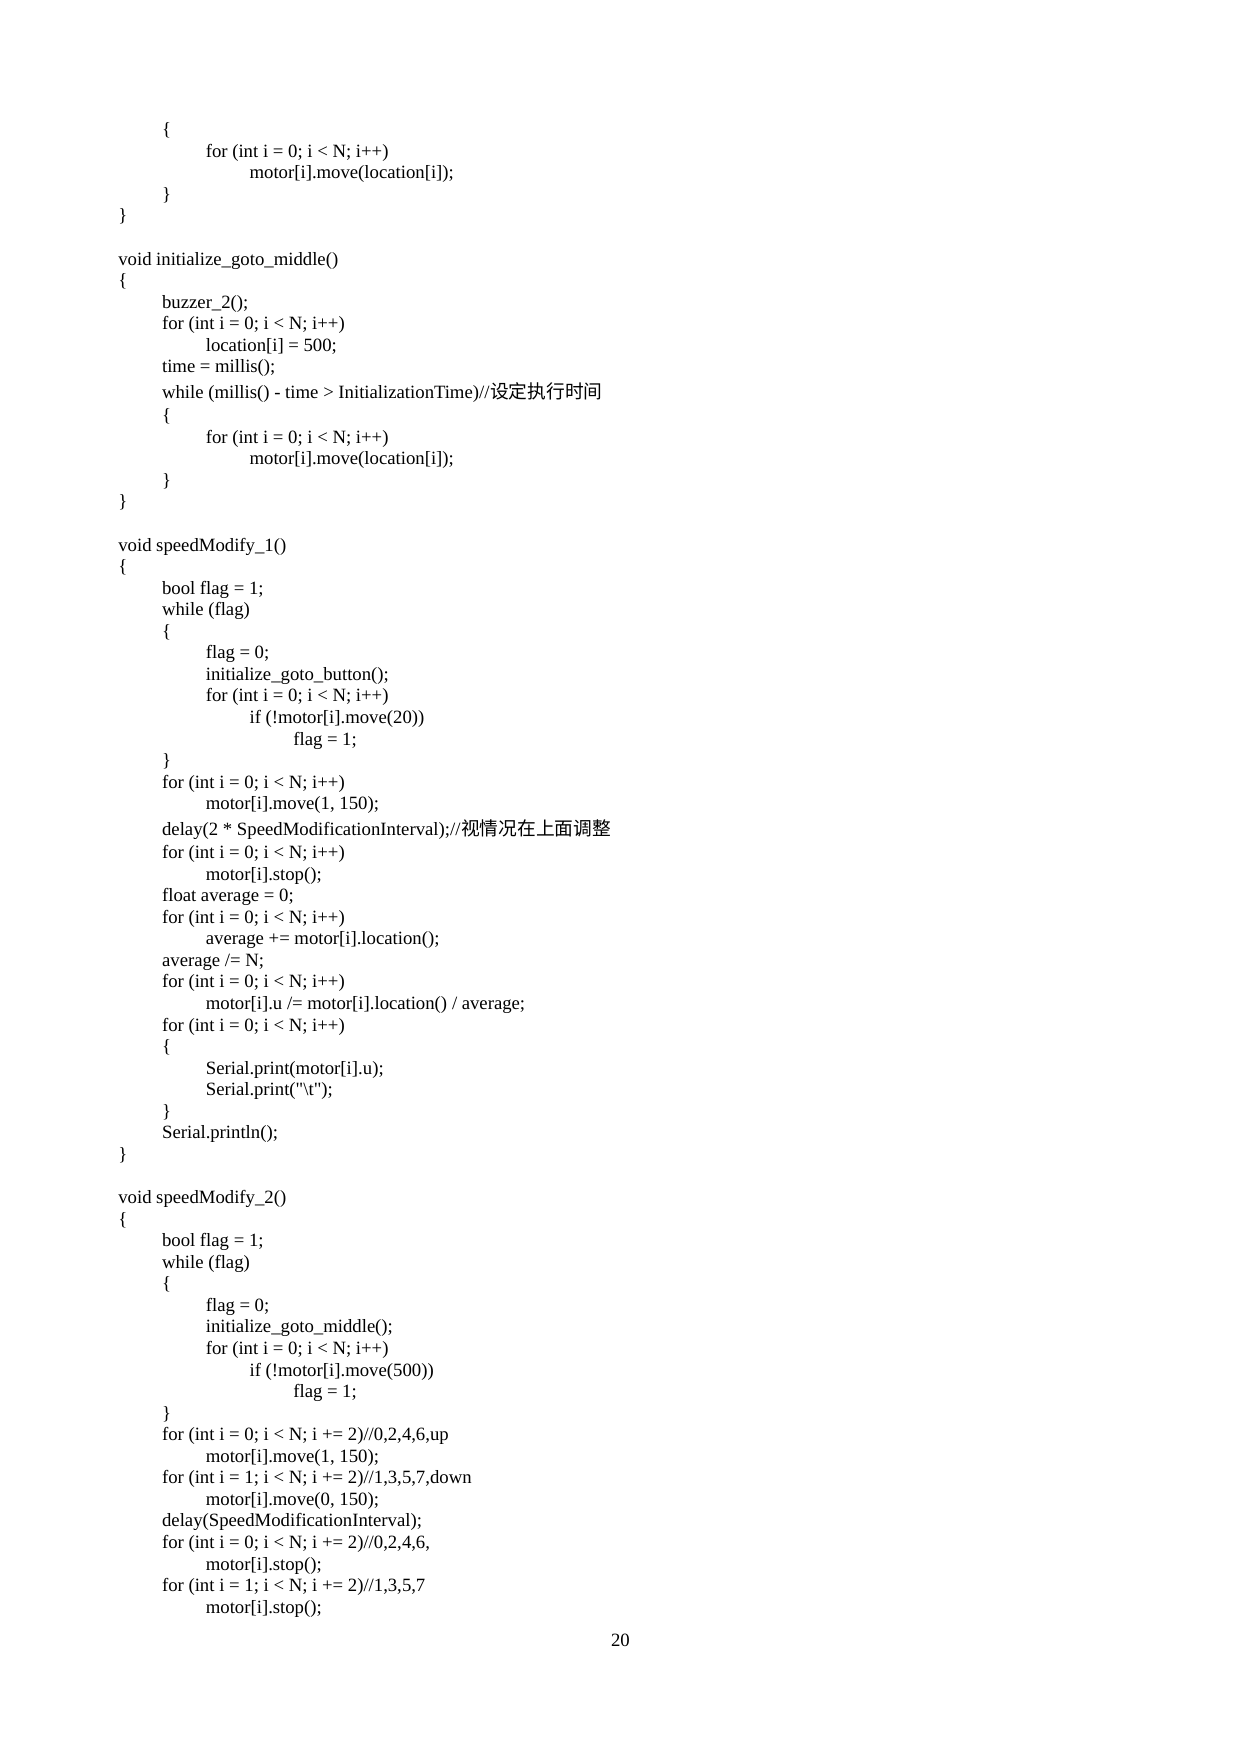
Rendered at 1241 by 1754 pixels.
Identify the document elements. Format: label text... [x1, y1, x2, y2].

text void initialize_goto_middle() [118, 247, 1122, 269]
text Serial.print("\t"); [118, 1078, 1122, 1100]
text motor[i].move(1, 150); [118, 1445, 1122, 1466]
text bool flag = 1; [118, 1229, 1122, 1251]
text } [118, 183, 1122, 204]
text Serial.println(); [118, 1121, 1122, 1143]
text initialize_goto_middle(); [118, 1315, 1122, 1337]
text for (int i = 0; i < N; i++) [118, 140, 1122, 161]
text for (int i = 0; i < N; i += 2)//0,2,4,6, [118, 1531, 1122, 1552]
text for (int i = 0; i < N; i++) [118, 684, 1122, 706]
text average /= N; [118, 949, 1122, 970]
text motor[i].move(1, 150); [118, 792, 1122, 814]
text motor[i].u /= motor[i].location() / average; [118, 992, 1122, 1013]
text if (!motor[i].move(20)) [118, 706, 1122, 727]
text flag = 1; [118, 727, 1122, 749]
text } [118, 749, 1122, 771]
text for (int i = 1; i < N; i += 2)//1,3,5,7 [118, 1574, 1122, 1596]
text void speedModify_1() [118, 533, 1122, 555]
text motor[i].move(0, 150); [118, 1488, 1122, 1509]
text { [118, 555, 1122, 577]
text } [118, 1402, 1122, 1423]
text for (int i = 0; i < N; i += 2)//0,2,4,6,up [118, 1423, 1122, 1445]
text for (int i = 0; i < N; i++) [118, 426, 1122, 447]
text motor[i].stop(); [118, 1552, 1122, 1574]
text delay(2 * SpeedModificationInterval);//视情况在上面调整 [118, 814, 1122, 841]
text } [118, 490, 1122, 512]
text time = millis(); [118, 355, 1122, 377]
text average += motor[i].location(); [118, 927, 1122, 949]
text delay(SpeedModificationInterval); [118, 1509, 1122, 1531]
text initialize_goto_button(); [118, 663, 1122, 684]
text for (int i = 0; i < N; i++) [118, 1013, 1122, 1035]
text { [118, 404, 1122, 426]
text { [118, 620, 1122, 641]
text location[i] = 500; [118, 334, 1122, 355]
text buzzer_2(); [118, 291, 1122, 312]
text flag = 0; [118, 1294, 1122, 1315]
text for (int i = 0; i < N; i++) [118, 1337, 1122, 1358]
text for (int i = 0; i < N; i++) [118, 841, 1122, 862]
text while (millis() - time > InitializationTime)//设定执行时间 [118, 377, 1122, 404]
text motor[i].stop(); [118, 862, 1122, 884]
text } [118, 469, 1122, 490]
text if (!motor[i].move(500)) [118, 1358, 1122, 1380]
text bool flag = 1; [118, 577, 1122, 598]
text float average = 0; [118, 884, 1122, 906]
text } [118, 1100, 1122, 1121]
text for (int i = 1; i < N; i += 2)//1,3,5,7,down [118, 1466, 1122, 1488]
text } [118, 204, 1122, 226]
text while (flag) [118, 598, 1122, 620]
text flag = 1; [118, 1380, 1122, 1402]
text motor[i].stop(); [118, 1596, 1122, 1617]
text for (int i = 0; i < N; i++) [118, 312, 1122, 334]
text { [118, 269, 1122, 291]
text motor[i].move(location[i]); [118, 447, 1122, 469]
text { [118, 1207, 1122, 1229]
text for (int i = 0; i < N; i++) [118, 771, 1122, 792]
text for (int i = 0; i < N; i++) [118, 970, 1122, 992]
text { [118, 118, 1122, 140]
text Serial.print(motor[i].u); [118, 1057, 1122, 1078]
text { [118, 1272, 1122, 1294]
text flag = 0; [118, 641, 1122, 663]
text } [118, 1143, 1122, 1164]
text { [118, 1035, 1122, 1057]
text motor[i].move(location[i]); [118, 161, 1122, 183]
text for (int i = 0; i < N; i++) [118, 906, 1122, 927]
text void speedModify_2() [118, 1186, 1122, 1207]
text while (flag) [118, 1251, 1122, 1272]
